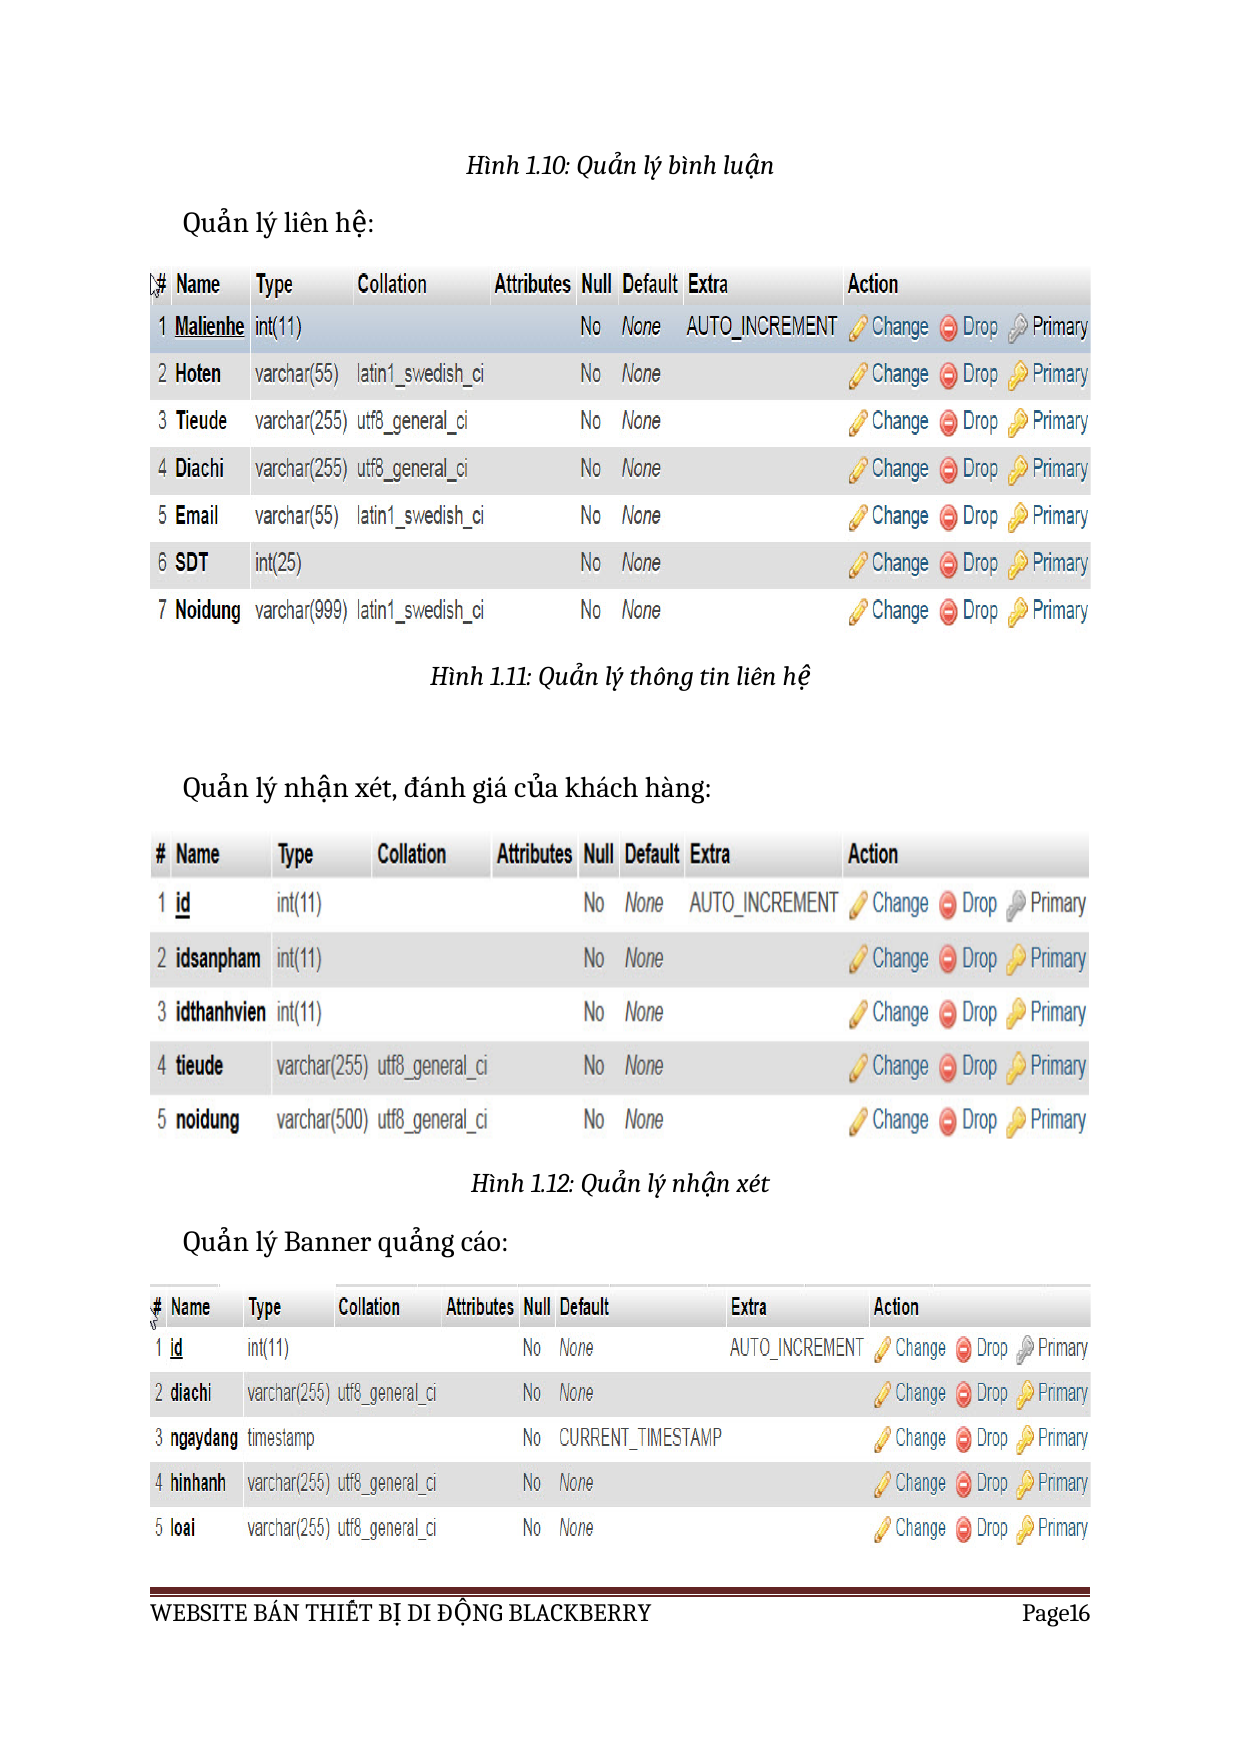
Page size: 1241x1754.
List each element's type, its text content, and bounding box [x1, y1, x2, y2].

picture [150, 266, 1091, 637]
text Hình 1.12: Quản lý nhận xét [150, 1168, 1090, 1200]
text Quản lý nhận xét, đánh giá của khách hàng: [150, 772, 1090, 805]
picture [150, 1284, 1091, 1560]
picture [150, 831, 1089, 1144]
text Quản lý Banner quảng cáo: [150, 1225, 1090, 1259]
text Quản lý liên hệ: [150, 207, 1090, 240]
text Hình 1.11: Quản lý thông tin liên hệ [150, 661, 1090, 692]
text Hình 1.10: Quản lý bình luận [150, 150, 1090, 181]
